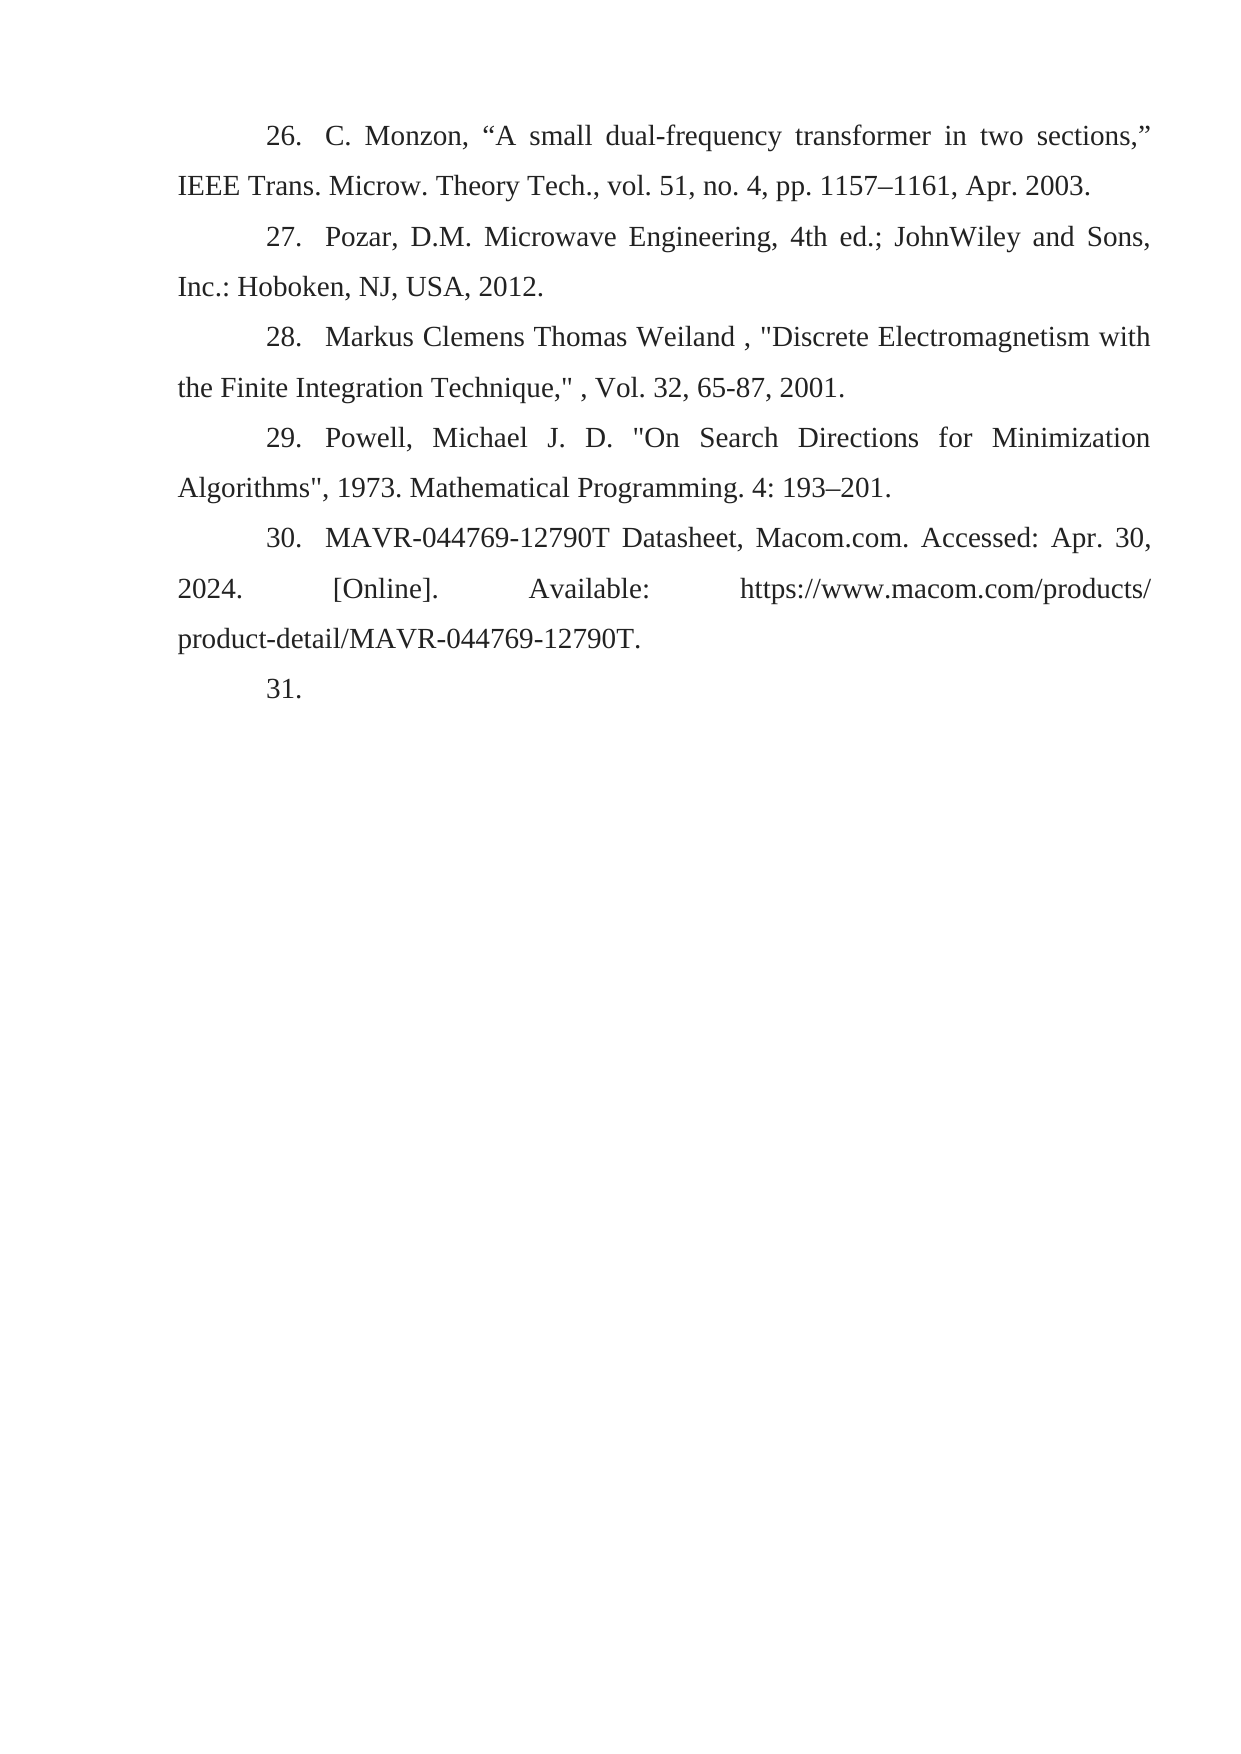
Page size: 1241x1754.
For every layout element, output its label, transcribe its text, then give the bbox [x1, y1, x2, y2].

list Powell, Michael J. D. "On Search Directions for Minimization Algorithms", 1973. Mathematical Programming. 4: 193–201. [177, 420, 1152, 504]
list Markus Clemens Thomas Weiland , "Discrete Electromagnetism with the Finite Integration Technique," , Vol. 32, 65-87, 2001. [177, 319, 1152, 403]
list C. Monzon, “A small dual-frequency transformer in two sections,” IEEE Trans. Microw. Theory Tech., vol. 51, no. 4, pp. 1157–1161, Apr. 2003. [177, 118, 1152, 202]
list Pozar, D.M. Microwave Engineering, 4th ed.; JohnWiley and Sons, Inc.: Hoboken, NJ, USA, 2012. [177, 219, 1152, 303]
list MAVR-044769-12790T Datasheet, Macom.com. Accessed: Apr. 30, 2024. [Online]. Available: https://www.macom.com/products/ product-detail/MAVR-044769-12790T. [177, 521, 1152, 655]
